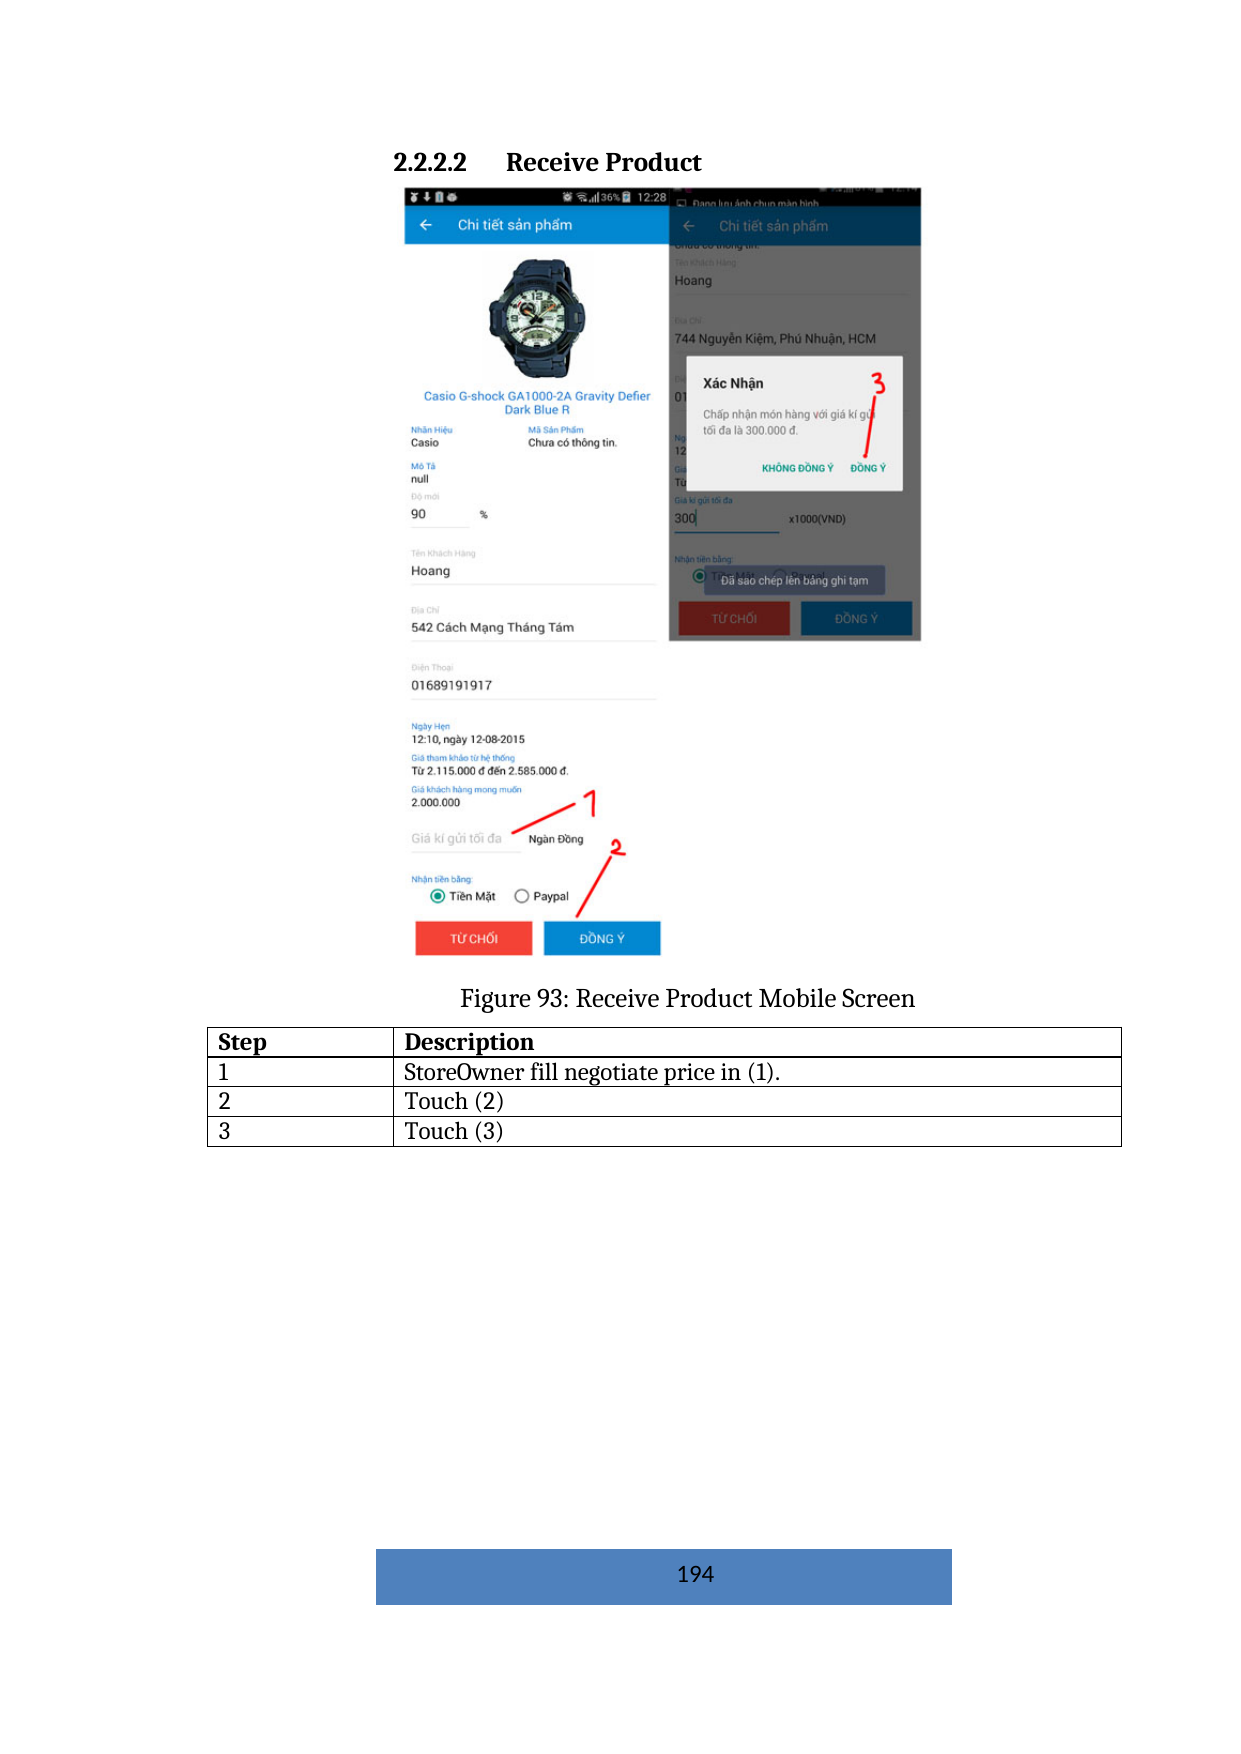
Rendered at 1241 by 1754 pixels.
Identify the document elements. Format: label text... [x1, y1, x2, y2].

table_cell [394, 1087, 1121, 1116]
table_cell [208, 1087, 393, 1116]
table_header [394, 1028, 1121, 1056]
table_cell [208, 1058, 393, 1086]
picture [397, 178, 932, 971]
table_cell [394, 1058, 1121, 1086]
subtitle Receive Product [393, 147, 1122, 178]
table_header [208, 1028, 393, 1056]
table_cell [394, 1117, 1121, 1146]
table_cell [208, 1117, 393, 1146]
